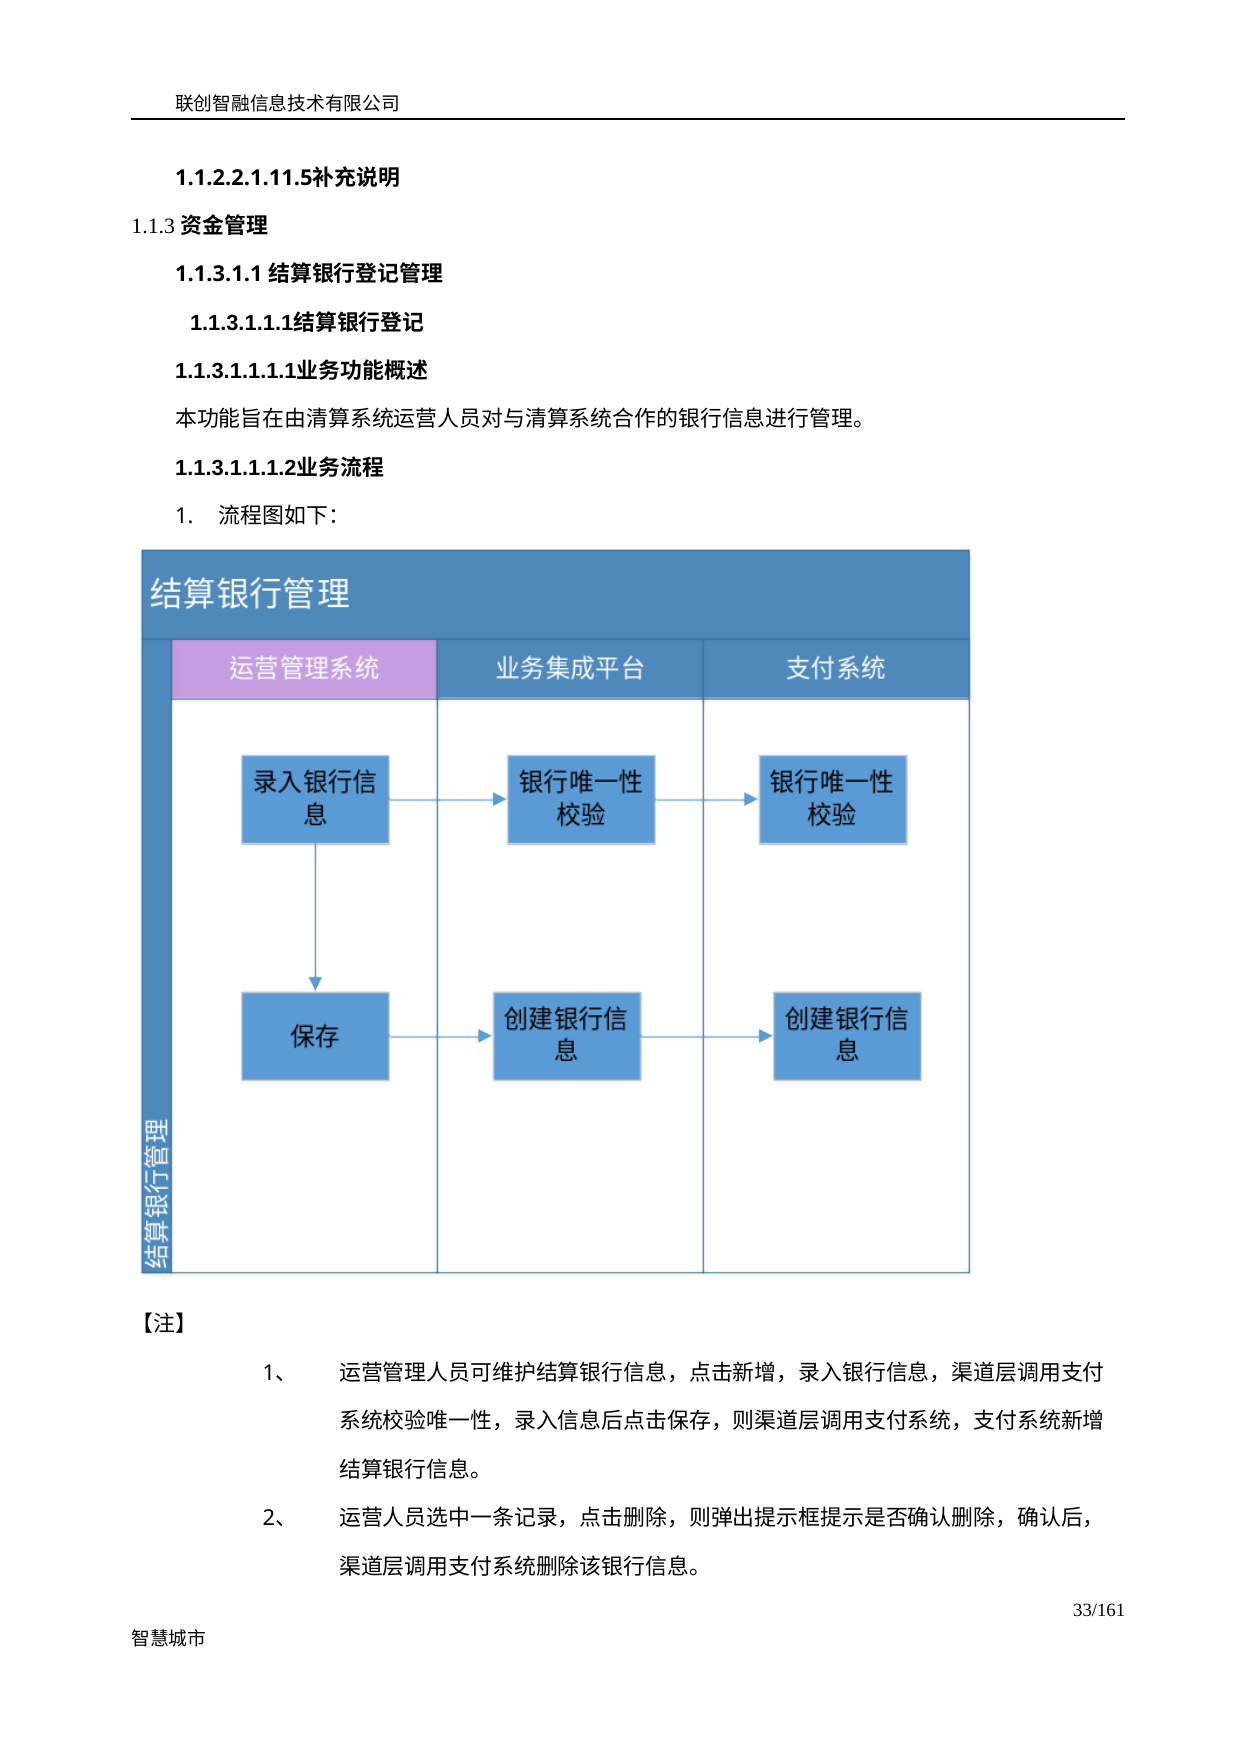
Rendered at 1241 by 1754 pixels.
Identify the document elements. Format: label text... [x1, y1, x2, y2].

subtitle 补充说明 [131, 159, 1125, 192]
text 【注】 [131, 1306, 1125, 1338]
subtitle 业务流程 [131, 449, 1125, 482]
text 本功能旨在由清算系统运营人员对与清算系统合作的银行信息进行管理。 [131, 401, 1125, 433]
list 运营管理人员可维护结算银行信息，点击新增，录入银行信息，渠道层调用支付系统校验唯一性，录入信息后点击保存，则渠道层调用支付系统，支付系统新增结算银行信息。 [262, 1354, 1125, 1484]
subtitle 结算银行登记管理 [131, 256, 1125, 288]
list 运营人员选中一条记录，点击删除，则弹出提示框提示是否确认删除，确认后，渠道层调用支付系统删除该银行信息。 [262, 1500, 1125, 1581]
list 流程图如下： [175, 497, 1125, 530]
subtitle 业务功能概述 [131, 352, 1125, 385]
subtitle 资金管理 [131, 207, 1125, 240]
subtitle 结算银行登记 [146, 304, 1103, 337]
